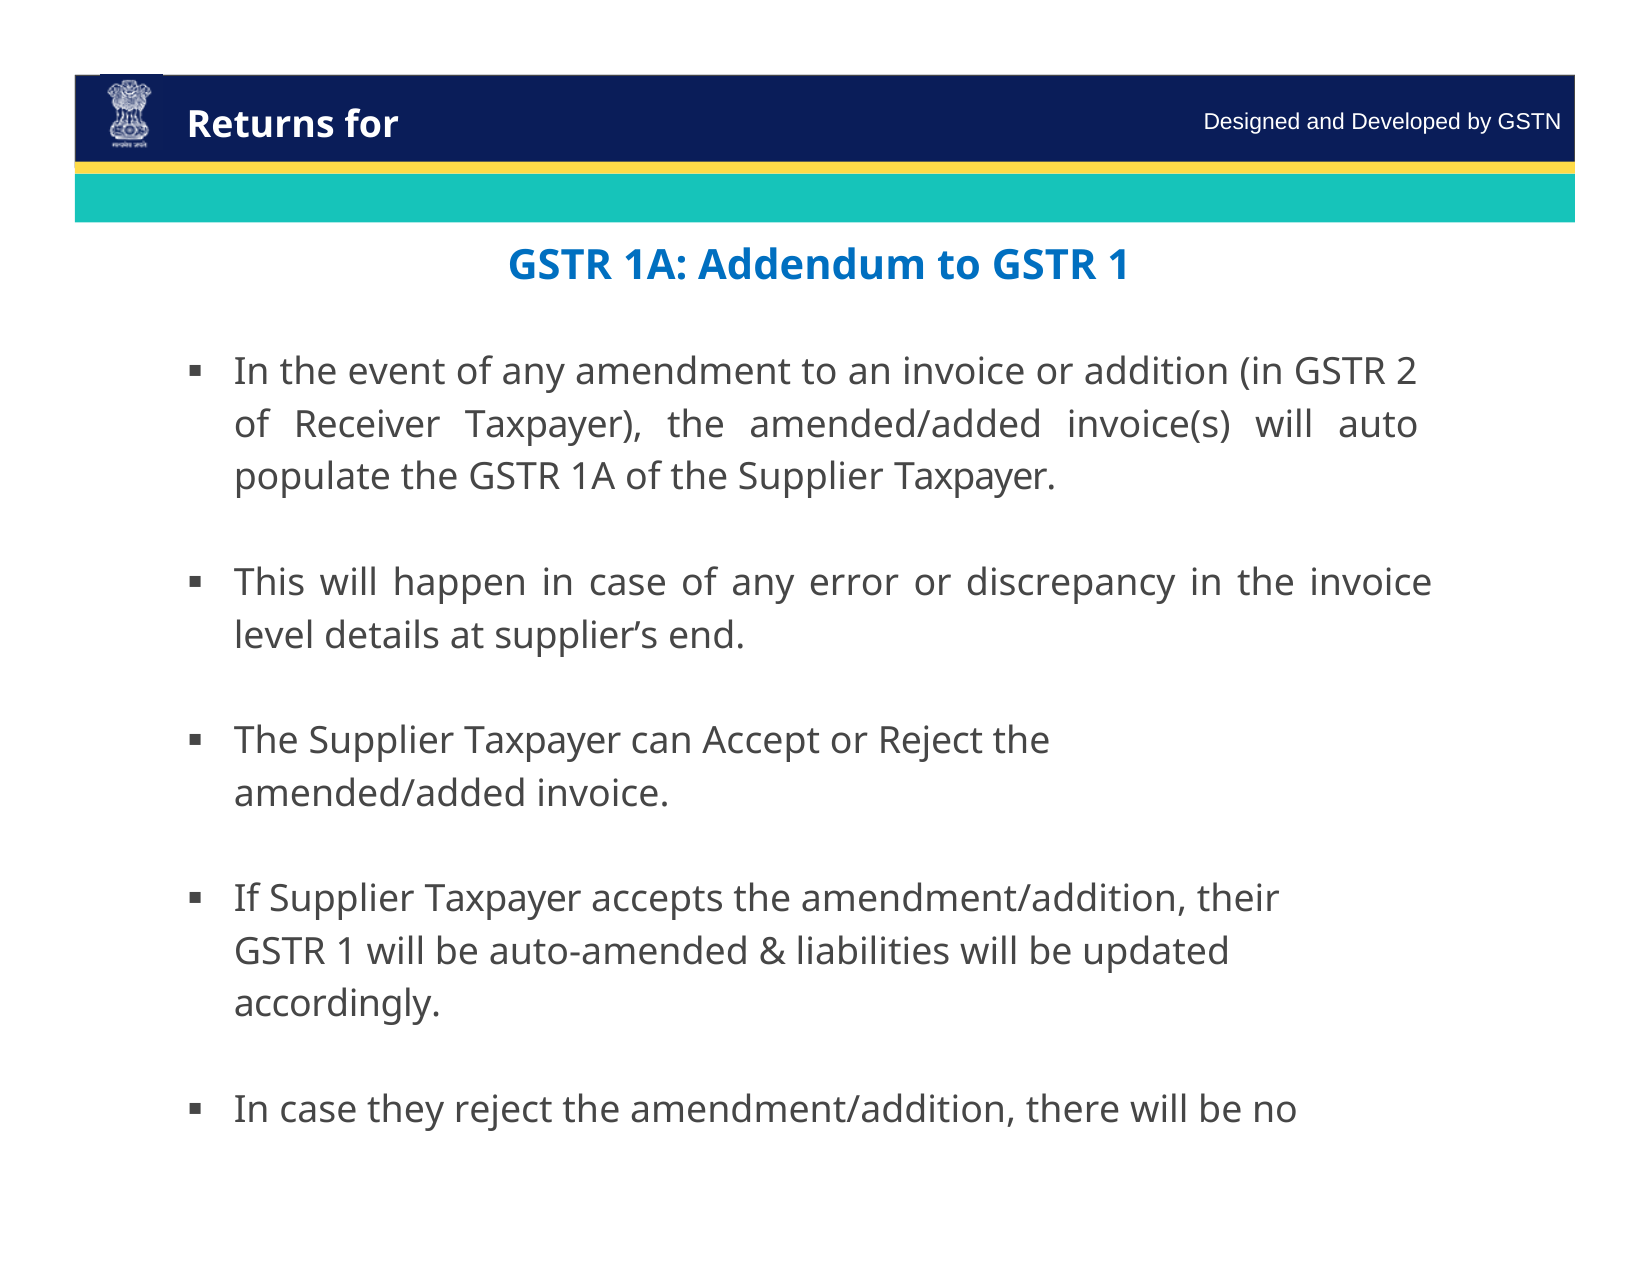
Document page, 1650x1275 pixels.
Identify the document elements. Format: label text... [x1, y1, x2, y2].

picture [100, 74, 163, 150]
list This will happen in case of any error or discrepancy in the invoice level details at supplier’s end. [186, 555, 1434, 659]
list If Supplier Taxpayer accepts the amendment/addition, their GSTR 1 will be auto-amended & liabilities will be updated accordingly. [186, 872, 1378, 1028]
subtitle GSTR 1A: Addendum to GSTR 1 [251, 235, 1388, 292]
list The Supplier Taxpayer can Accept or Reject the amended/added invoice. [186, 713, 1321, 817]
list In case they reject the amendment/addition, there will be no impact on their GSTR 1 & associated liabilities. [186, 1082, 1406, 1133]
list In the event of any amendment to an invoice or addition (in GSTR 2 of Receiver Taxpayer), the amended/added invoice(s) will auto populate the GSTR 1A of the Supplier Taxpayer. [186, 345, 1419, 501]
